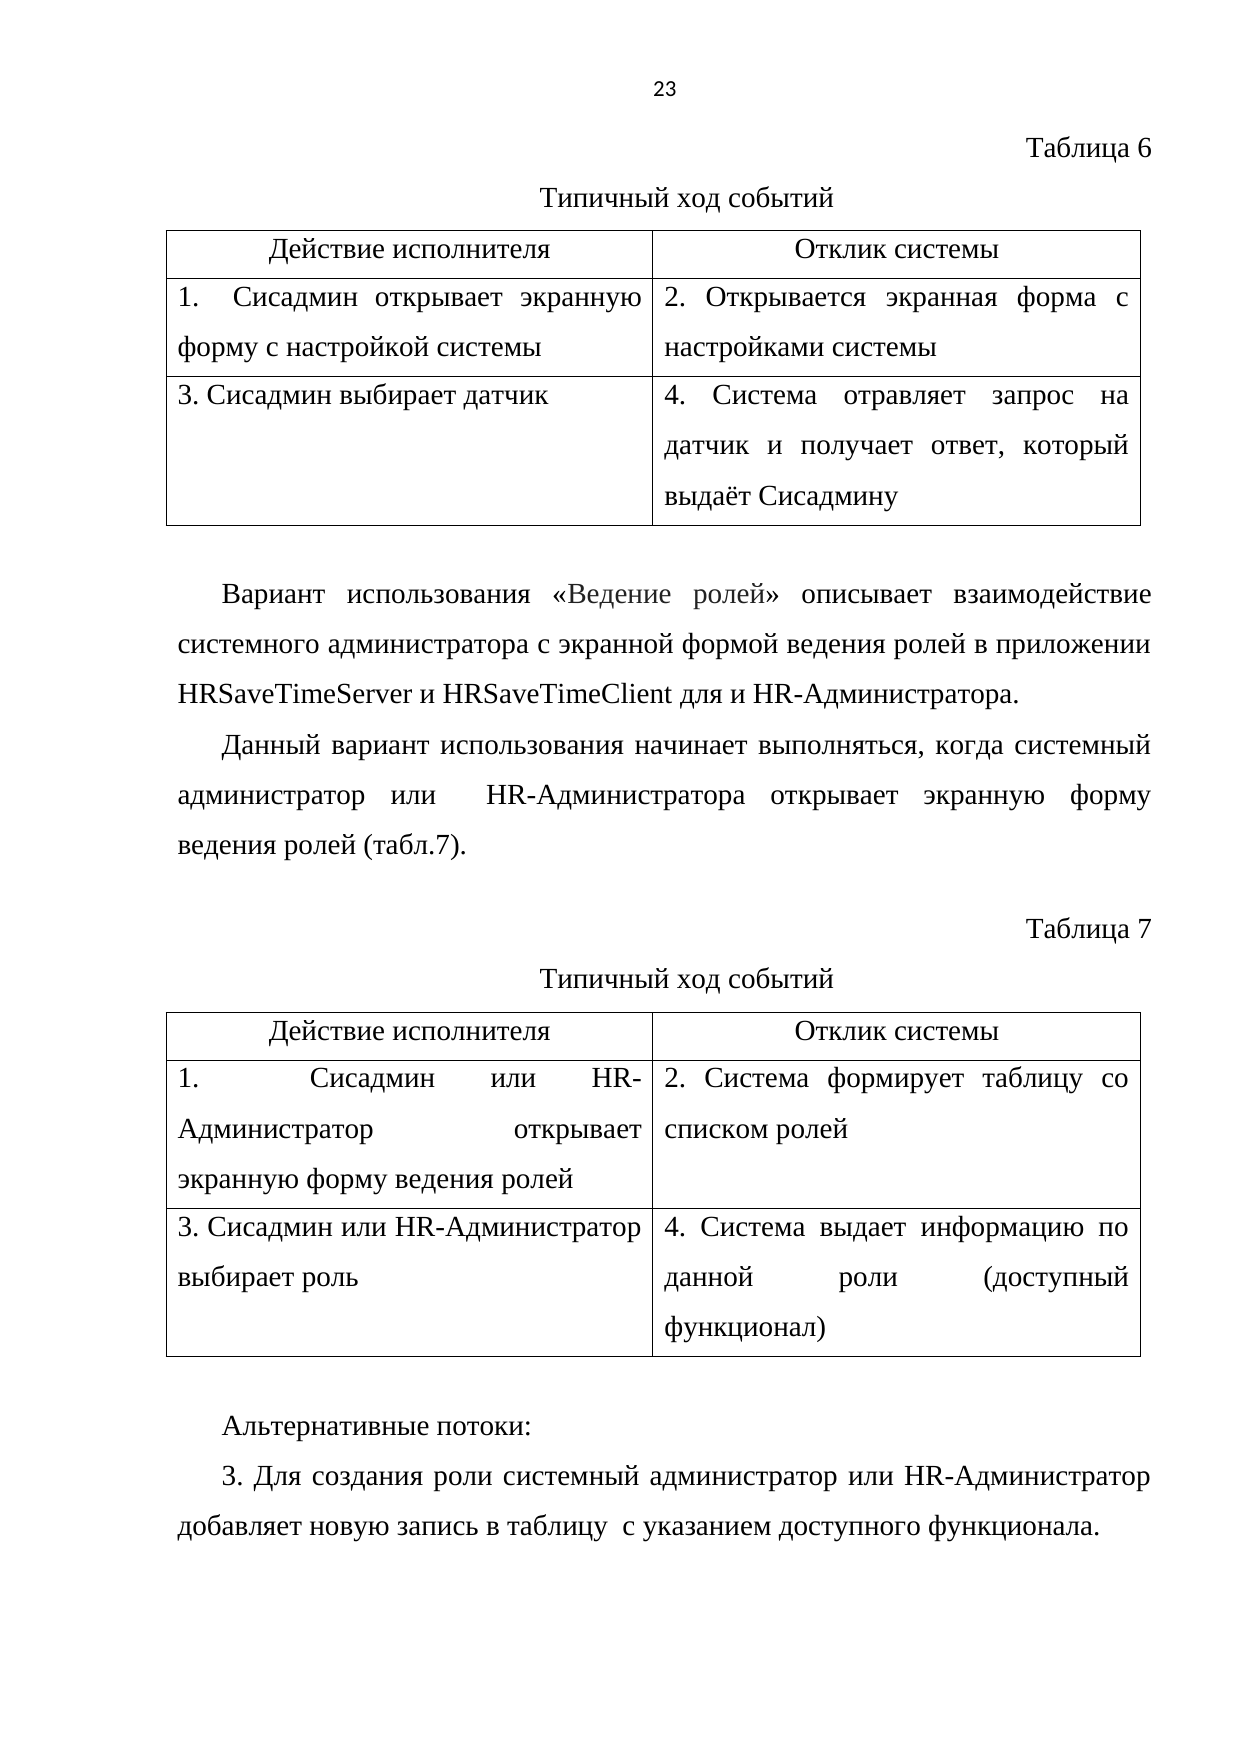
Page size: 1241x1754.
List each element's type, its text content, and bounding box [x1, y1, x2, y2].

text 3. Для создания роли системный администратор или HR-Администратор добавляет новую запись в таблицу с указанием доступного функционала. [177, 1458, 1152, 1542]
table_cell 1. Сисадмин открывает экранную форму с настройкой системы [167, 279, 652, 376]
table_cell 2. Система формирует таблицу со списком ролей [653, 1061, 1140, 1208]
table_cell 1. Сисадмин или HR-Администратор открывает экранную форму ведения ролей [167, 1061, 652, 1208]
text Типичный ход событий [177, 180, 1152, 214]
text Типичный ход событий [177, 962, 1152, 995]
table_cell 3. Сисадмин или HR-Администратор выбирает роль [167, 1209, 652, 1356]
table_cell 3. Сисадмин выбирает датчик [167, 377, 652, 524]
text Вариант использования «Ведение ролей» описывает взаимодействие системного администратора с экранной формой ведения ролей в приложении HRSaveTimeServer и HRSaveTimeClient для и HR-Администратора. [177, 576, 1152, 710]
table_cell 2. Открывается экранная форма с настройками системы [653, 279, 1140, 376]
table_header Отклик системы [653, 1013, 1140, 1059]
table_cell 4. Система отравляет запрос на датчик и получает ответ, который выдаёт Сисадмину [653, 377, 1140, 524]
text Таблица 7 [177, 911, 1152, 945]
table_cell 4. Система выдает информацию по данной роли (доступный функционал) [653, 1209, 1140, 1356]
text Альтернативные потоки: [177, 1408, 1152, 1441]
table_header Отклик системы [653, 231, 1140, 278]
text Таблица 6 [177, 130, 1152, 163]
text Данный вариант использования начинает выполняться, когда системный администратор или HR-Администратора открывает экранную форму ведения ролей (табл.7). [177, 727, 1152, 861]
table_header Действие исполнителя [167, 231, 652, 278]
table_header Действие исполнителя [167, 1013, 652, 1059]
